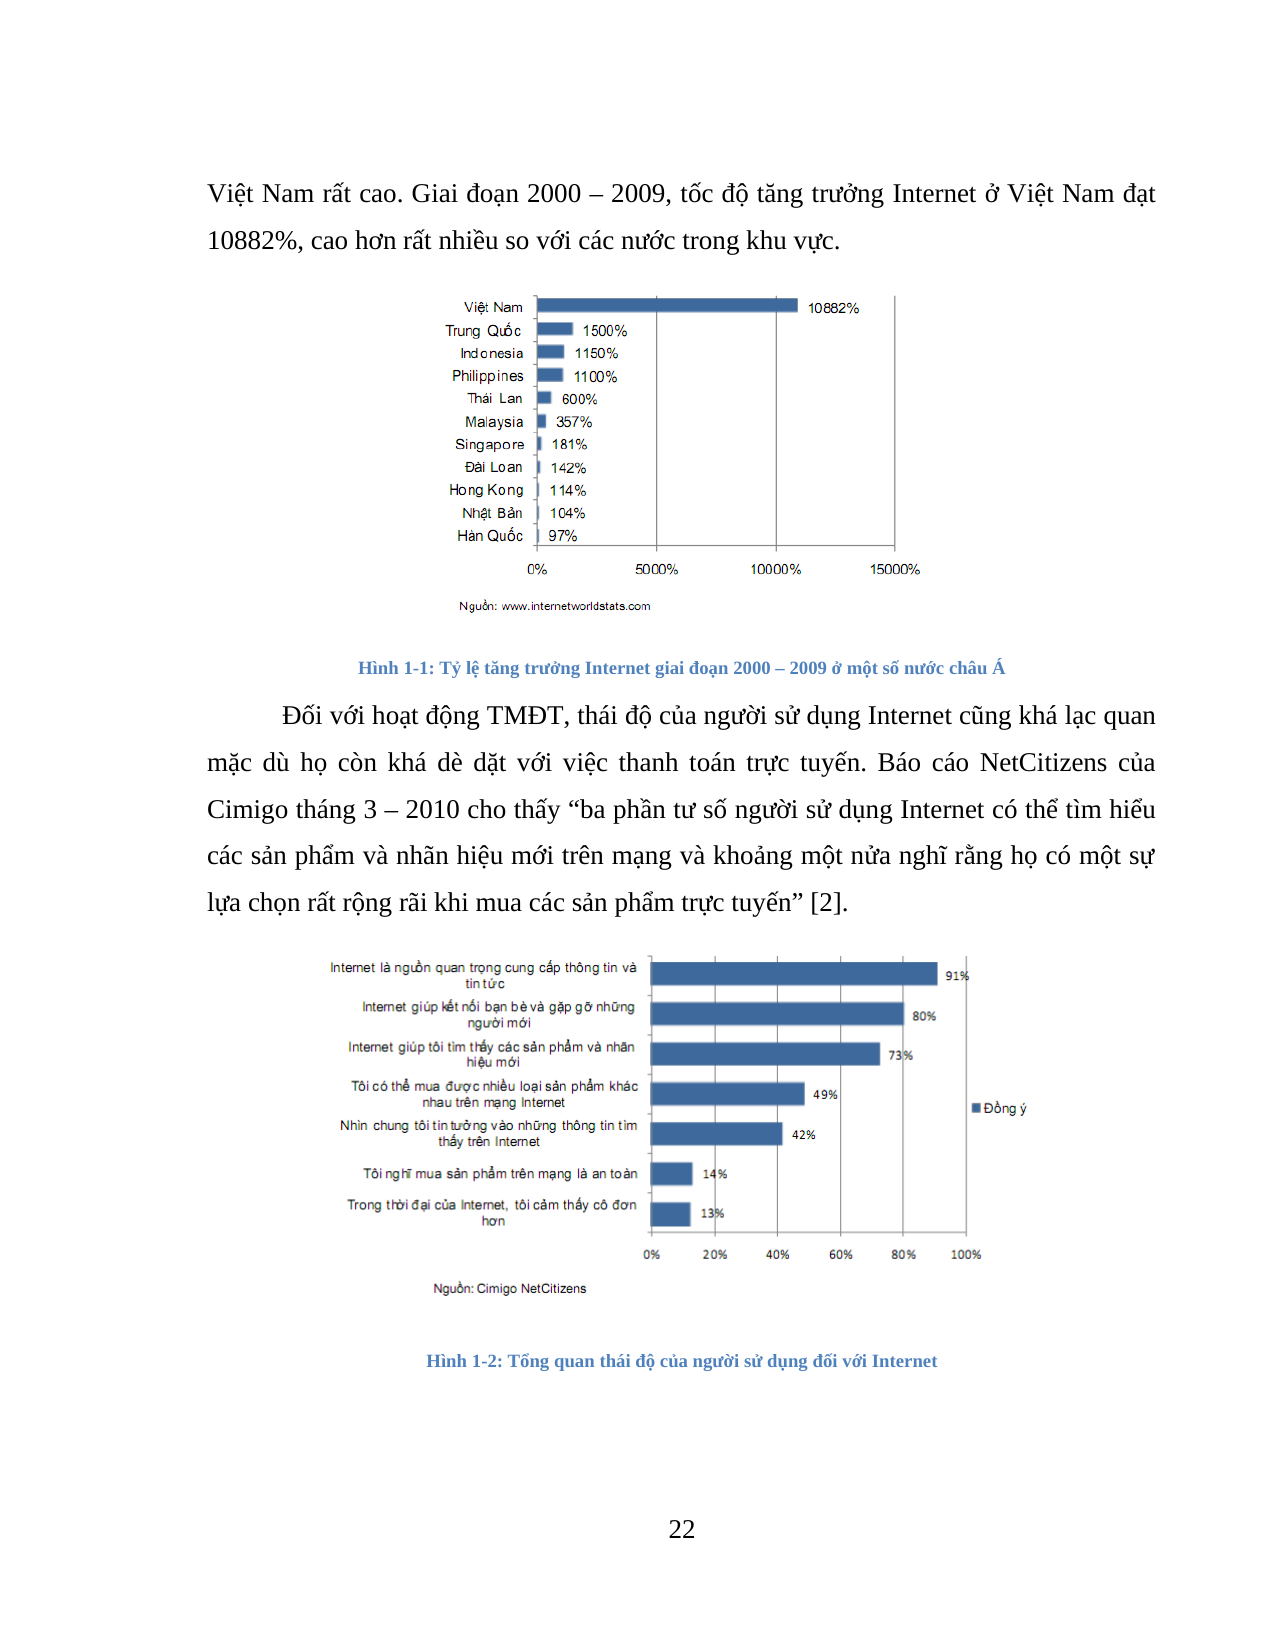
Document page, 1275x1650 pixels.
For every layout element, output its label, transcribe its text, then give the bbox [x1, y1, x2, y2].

text Đối với hoạt động TMĐT, thái độ của người sử dụng Internet cũng khá lạc quan mặc dù họ còn khá dè dặt với việc thanh toán trực tuyến. Báo cáo NetCitizens của Cimigo tháng 3 – 2010 cho thấy “ba phần tư số người sử dụng Internet có thể tìm hiểu các sản phẩm và nhãn hiệu mới trên mạng và khoảng một nửa nghĩ rằng họ có một sự lựa chọn rất rộng rãi khi mua các sản phẩm trực tuyến” [2]. [207, 699, 1157, 917]
picture [440, 291, 924, 621]
picture [321, 953, 1043, 1314]
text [207, 177, 1157, 255]
